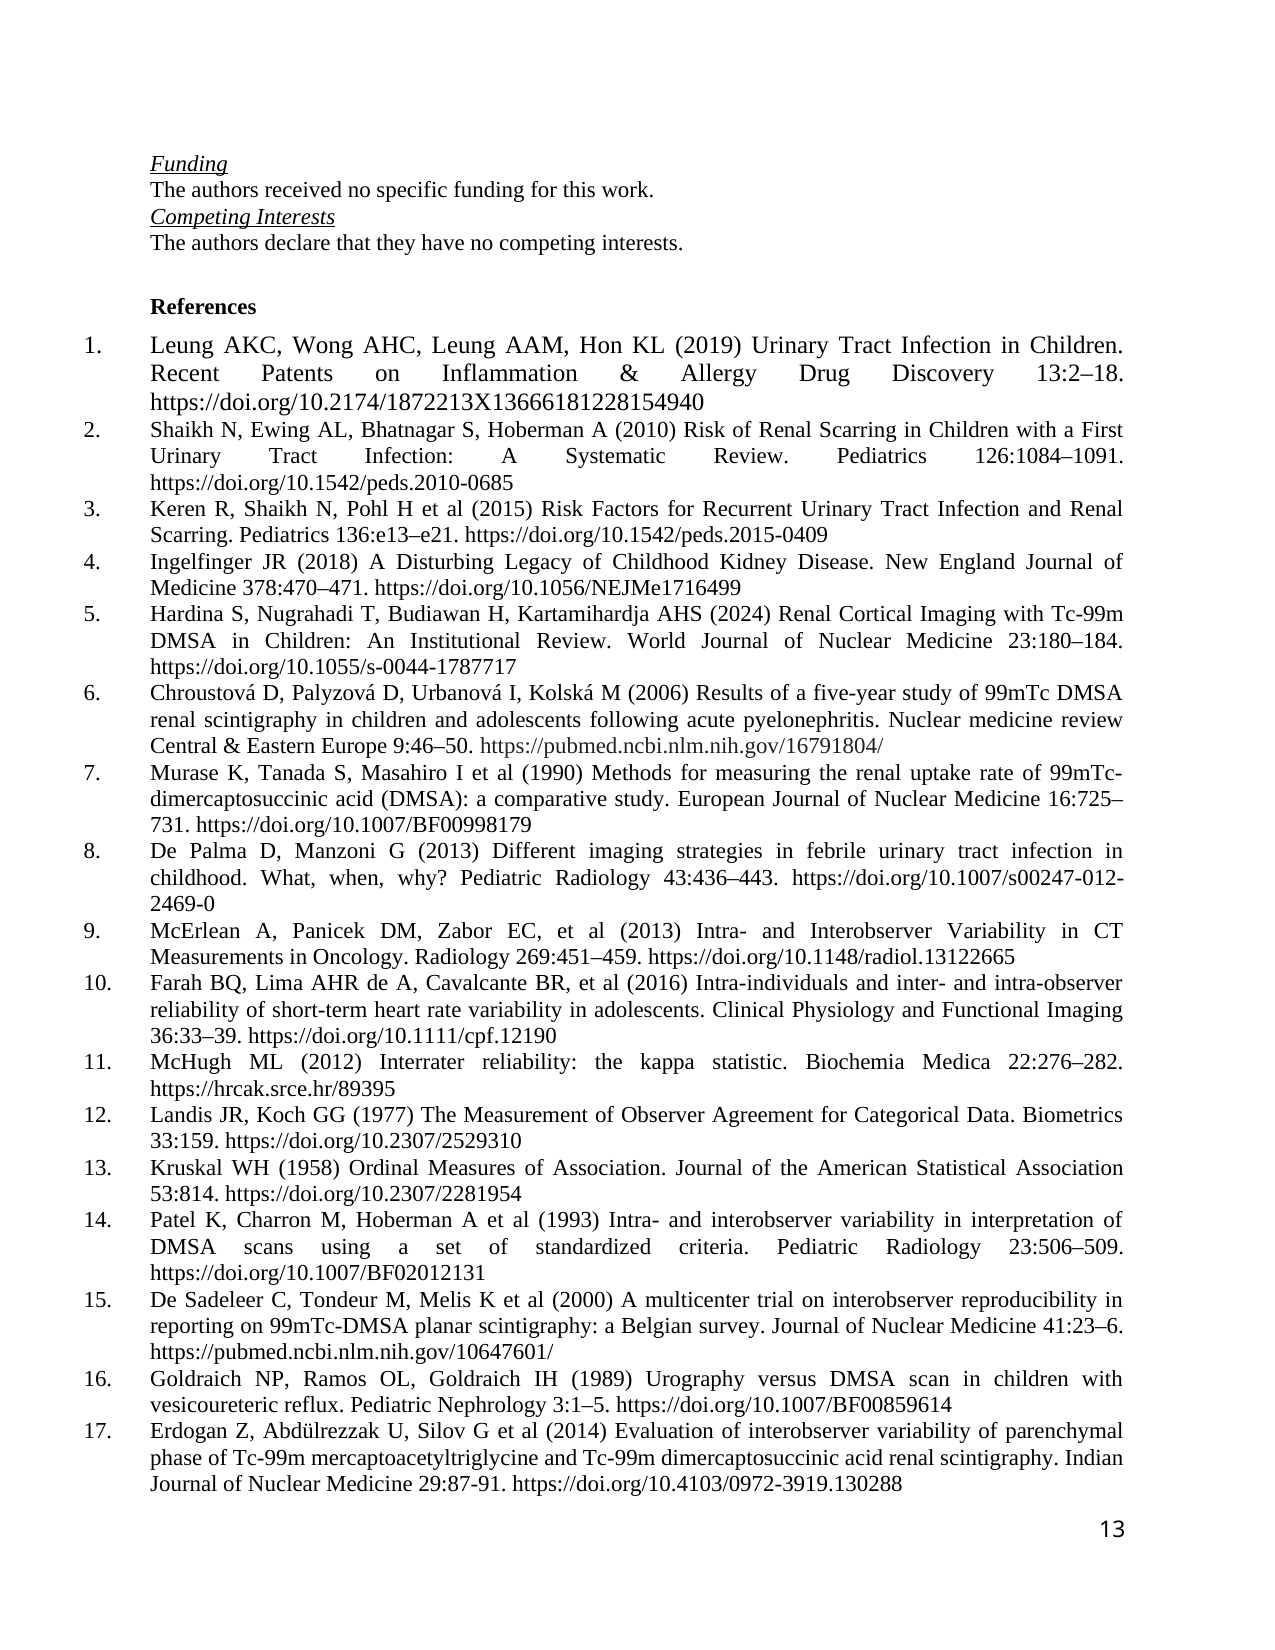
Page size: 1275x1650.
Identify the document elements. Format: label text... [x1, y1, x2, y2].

subtitle References [150, 293, 1125, 319]
text The authors received no specific funding for this work. [150, 176, 1125, 203]
text Funding [150, 150, 1125, 176]
text The authors declare that they have no competing interests. [150, 229, 1125, 255]
text Competing Interests [150, 203, 1125, 229]
